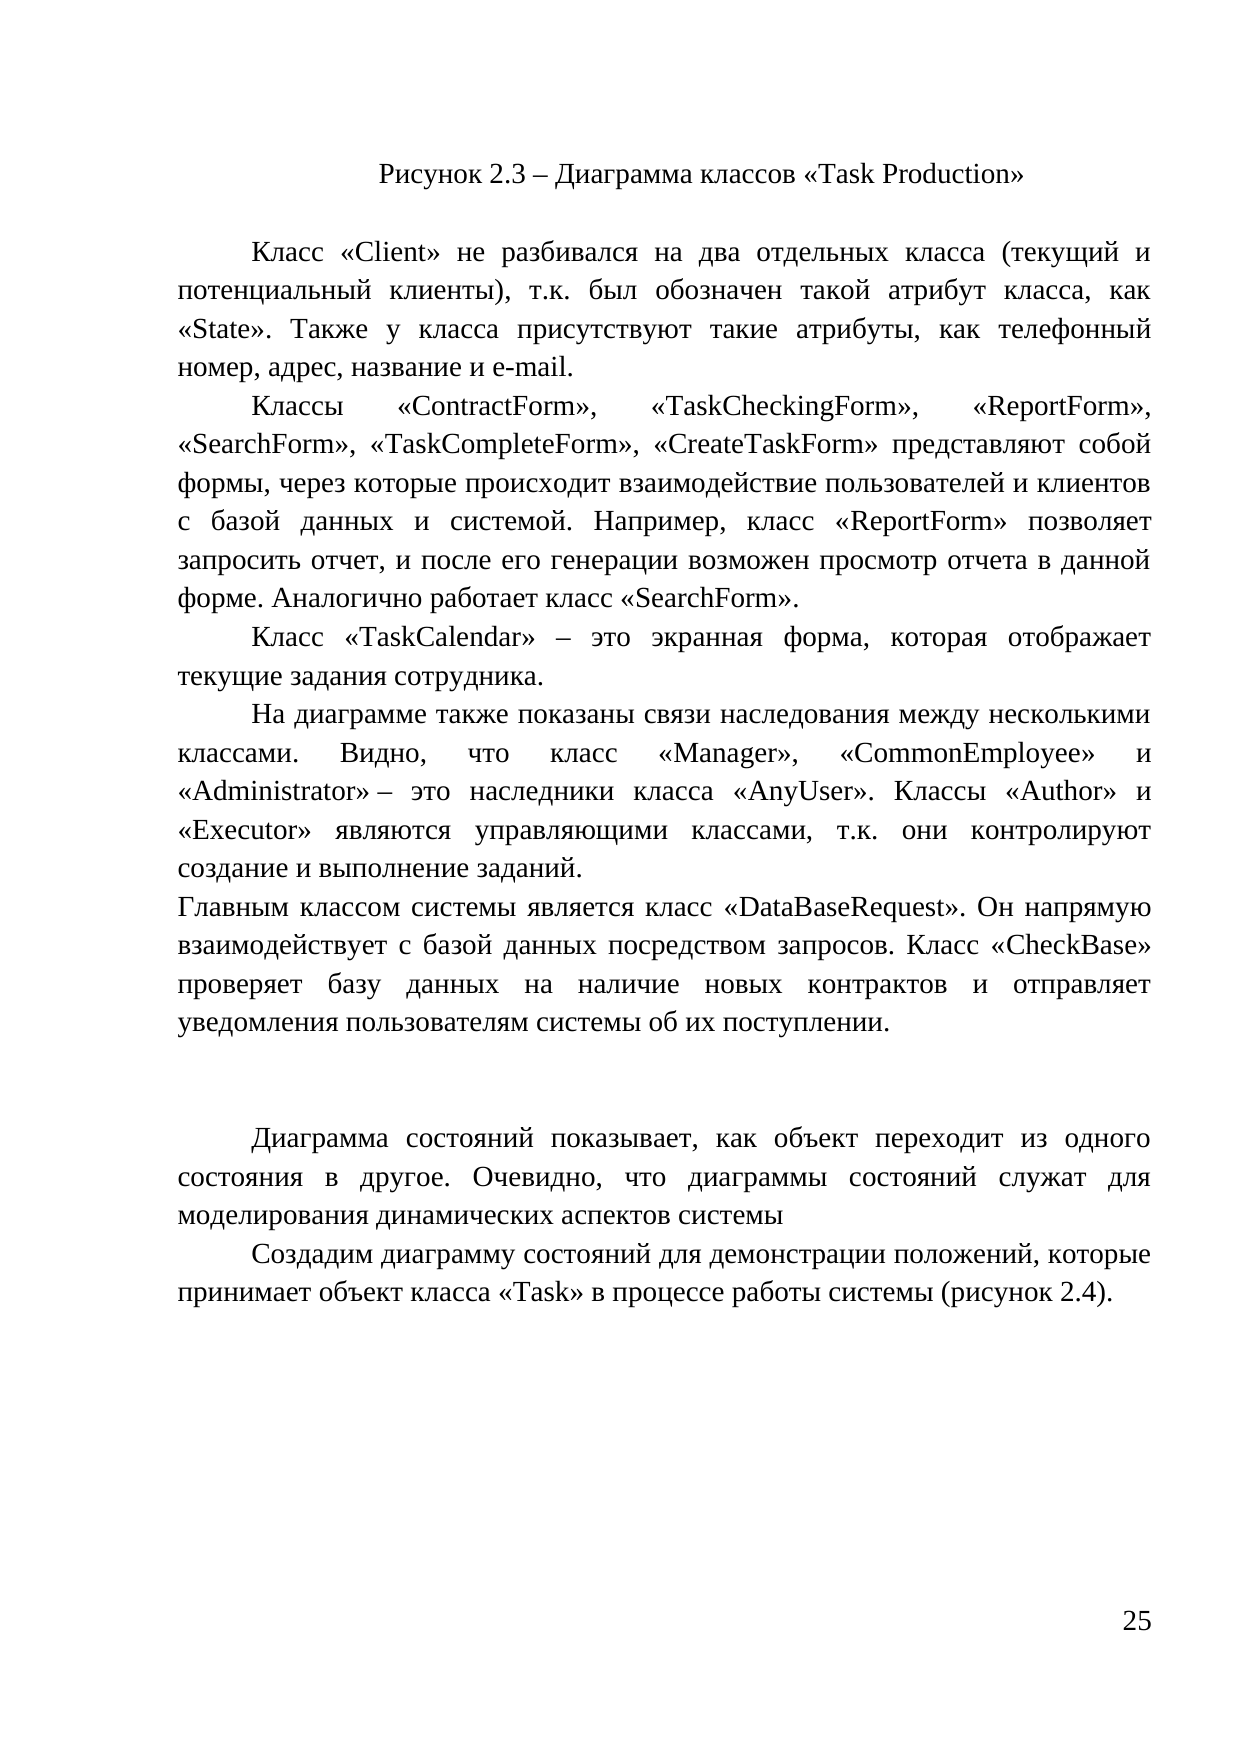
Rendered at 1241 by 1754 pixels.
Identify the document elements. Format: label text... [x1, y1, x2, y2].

text Создадим диаграмму состояний для демонстрации положений, которые принимает объект класса «Task» в процессе работы системы (рисунок 2.4). [177, 1236, 1152, 1308]
text Класс «TaskCalendar» – это экранная форма, которая отображает текущие задания сотрудника. [177, 619, 1152, 691]
text Класс «Client» не разбивался на два отдельных класса (текущий и потенциальный клиенты), т.к. был обозначен такой атрибут класса, как «State». Также у класса присутствуют такие атрибуты, как телефонный номер, адрес, название и e-mail. [177, 234, 1152, 383]
text Рисунок 2.3 – Диаграмма классов «Task Production» [177, 157, 1152, 190]
text На диаграмме также показаны связи наследования между несколькими классами. Видно, что класс «Manager», «CommonEmployee» и «Administrator» – это наследники класса «AnyUser». Классы «Author» и «Executor» являются управляющими классами, т.к. они контролируют создание и выполнение заданий. [177, 696, 1152, 884]
text Диаграмма состояний показывает, как объект переходит из одного состояния в другое. Очевидно, что диаграммы состояний служат для моделирования динамических аспектов системы [177, 1120, 1152, 1231]
text Главным классом системы является класс «DataBaseRequest». Он напрямую взаимодействует с базой данных посредством запросов. Класс «CheckBase» проверяет базу данных на наличие новых контрактов и отправляет уведомления пользователям системы об их поступлении. [177, 889, 1152, 1038]
text Классы «ContractForm», «TaskCheckingForm», «ReportForm», «SearchForm», «TaskCompleteForm», «CreateTaskForm» представляют собой формы, через которые происходит взаимодействие пользователей и клиентов с базой данных и системой. Например, класс «ReportForm» позволяет запросить отчет, и после его генерации возможен просмотр отчета в данной форме. Аналогично работает класс «SearchForm». [177, 388, 1152, 614]
